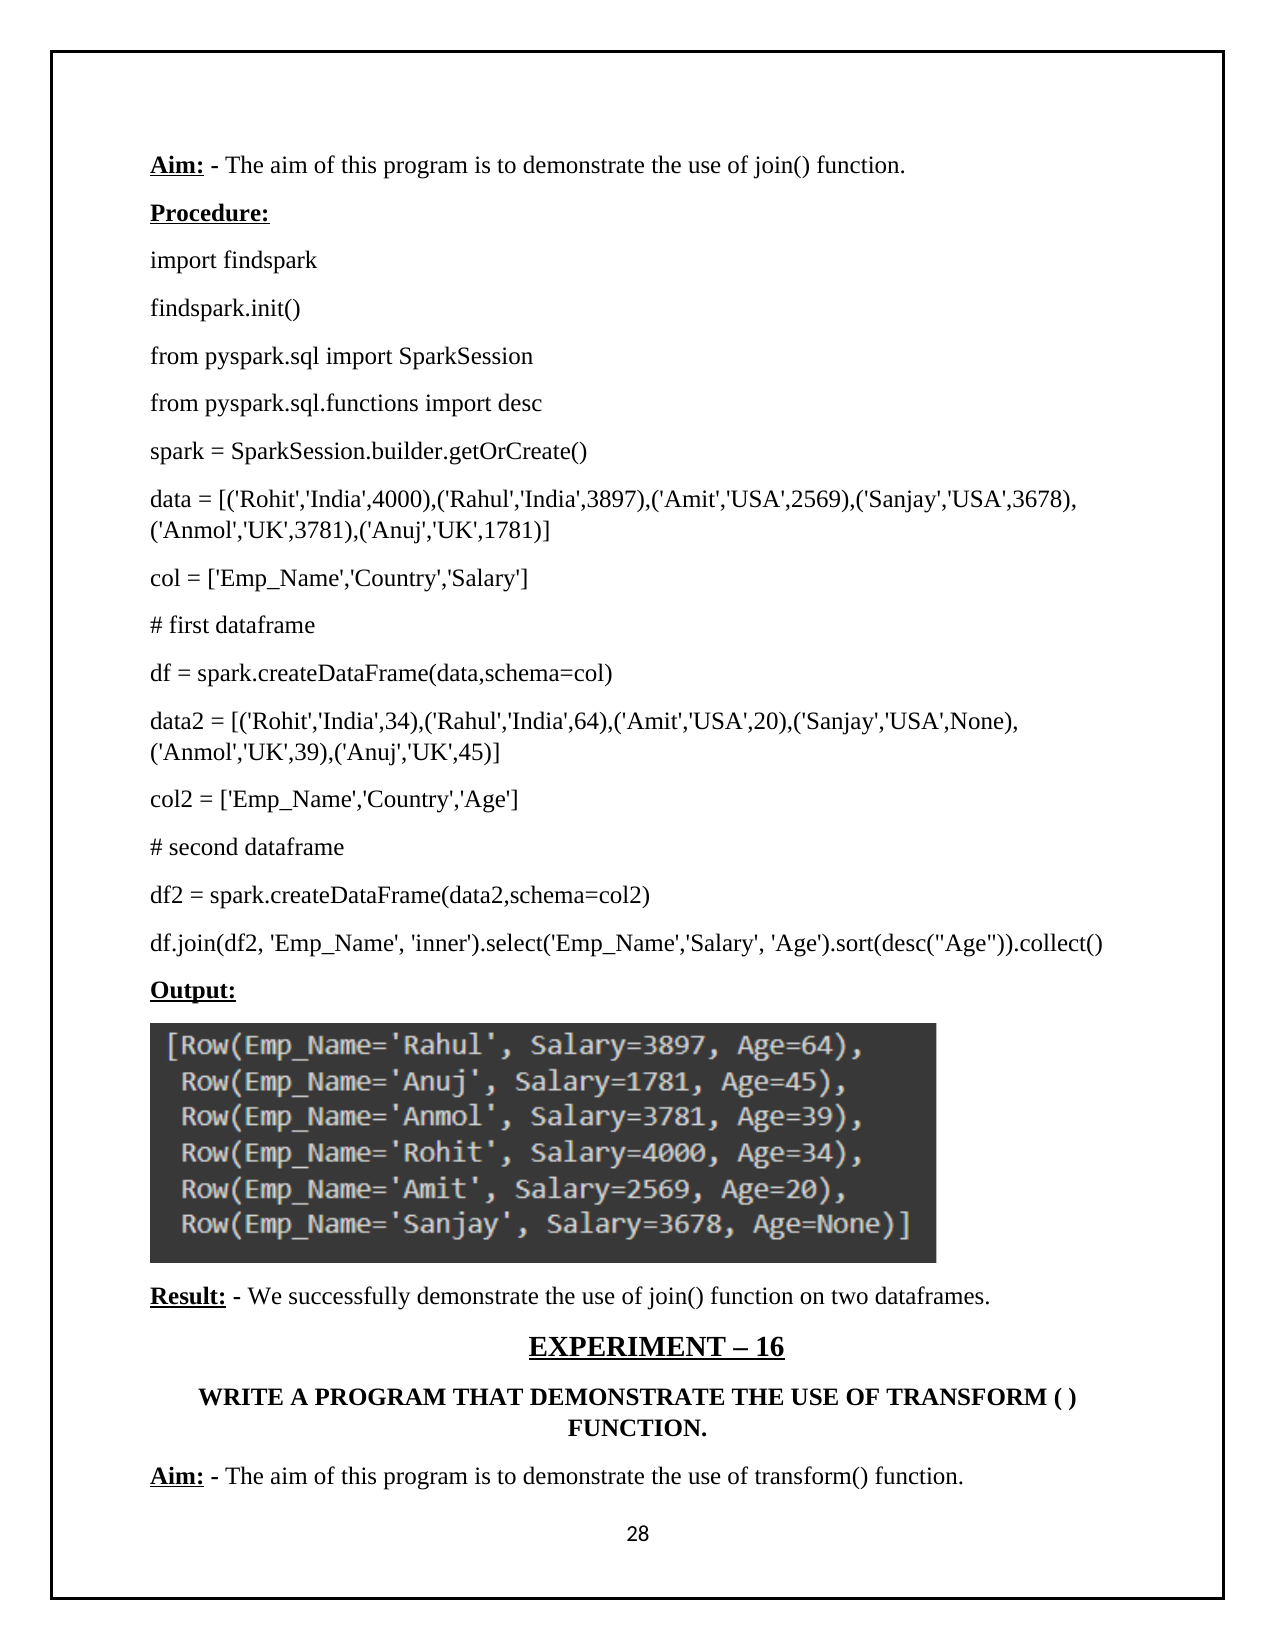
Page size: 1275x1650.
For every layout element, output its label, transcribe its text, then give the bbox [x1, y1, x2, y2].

text WRITE A PROGRAM THAT DEMONSTRATE THE USE OF TRANSFORM ( ) FUNCTION. [150, 1382, 1125, 1442]
text df.join(df2, 'Emp_Name', 'inner').select('Emp_Name','Salary', 'Age').sort(desc("Age")).collect() [150, 928, 1125, 956]
text spark = SparkSession.builder.getOrCreate() [150, 436, 1125, 465]
text Result: - We successfully demonstrate the use of join() function on two dataframes. [150, 1281, 1125, 1310]
text EXPERIMENT – 16 [187, 1329, 1125, 1363]
text data = [('Rohit','India',4000),('Rahul','India',3897),('Amit','USA',2569),('Sanjay','USA',3678),('Anmol','UK',3781),('Anuj','UK',1781)] [150, 484, 1125, 544]
text Procedure: [150, 198, 1125, 226]
text df2 = spark.createDataFrame(data2,schema=col2) [150, 880, 1125, 909]
text col = ['Emp_Name','Country','Salary'] [150, 563, 1125, 591]
text Aim: - The aim of this program is to demonstrate the use of join() function. [150, 150, 1125, 179]
text # second dataframe [150, 832, 1125, 861]
text data2 = [('Rohit','India',34),('Rahul','India',64),('Amit','USA',20),('Sanjay','USA',None),('Anmol','UK',39),('Anuj','UK',45)] [150, 706, 1125, 766]
text findspark.init() [150, 293, 1125, 322]
text # first dataframe [150, 610, 1125, 639]
text col2 = ['Emp_Name','Country','Age'] [150, 784, 1125, 813]
text from pyspark.sql.functions import desc [150, 388, 1125, 417]
text from pyspark.sql import SparkSession [150, 341, 1125, 369]
text import findspark [150, 245, 1125, 274]
text Aim: - The aim of this program is to demonstrate the use of transform() function. [150, 1461, 1125, 1489]
text Output: [150, 975, 1125, 1004]
picture [150, 1023, 937, 1263]
text df = spark.createDataFrame(data,schema=col) [150, 658, 1125, 687]
